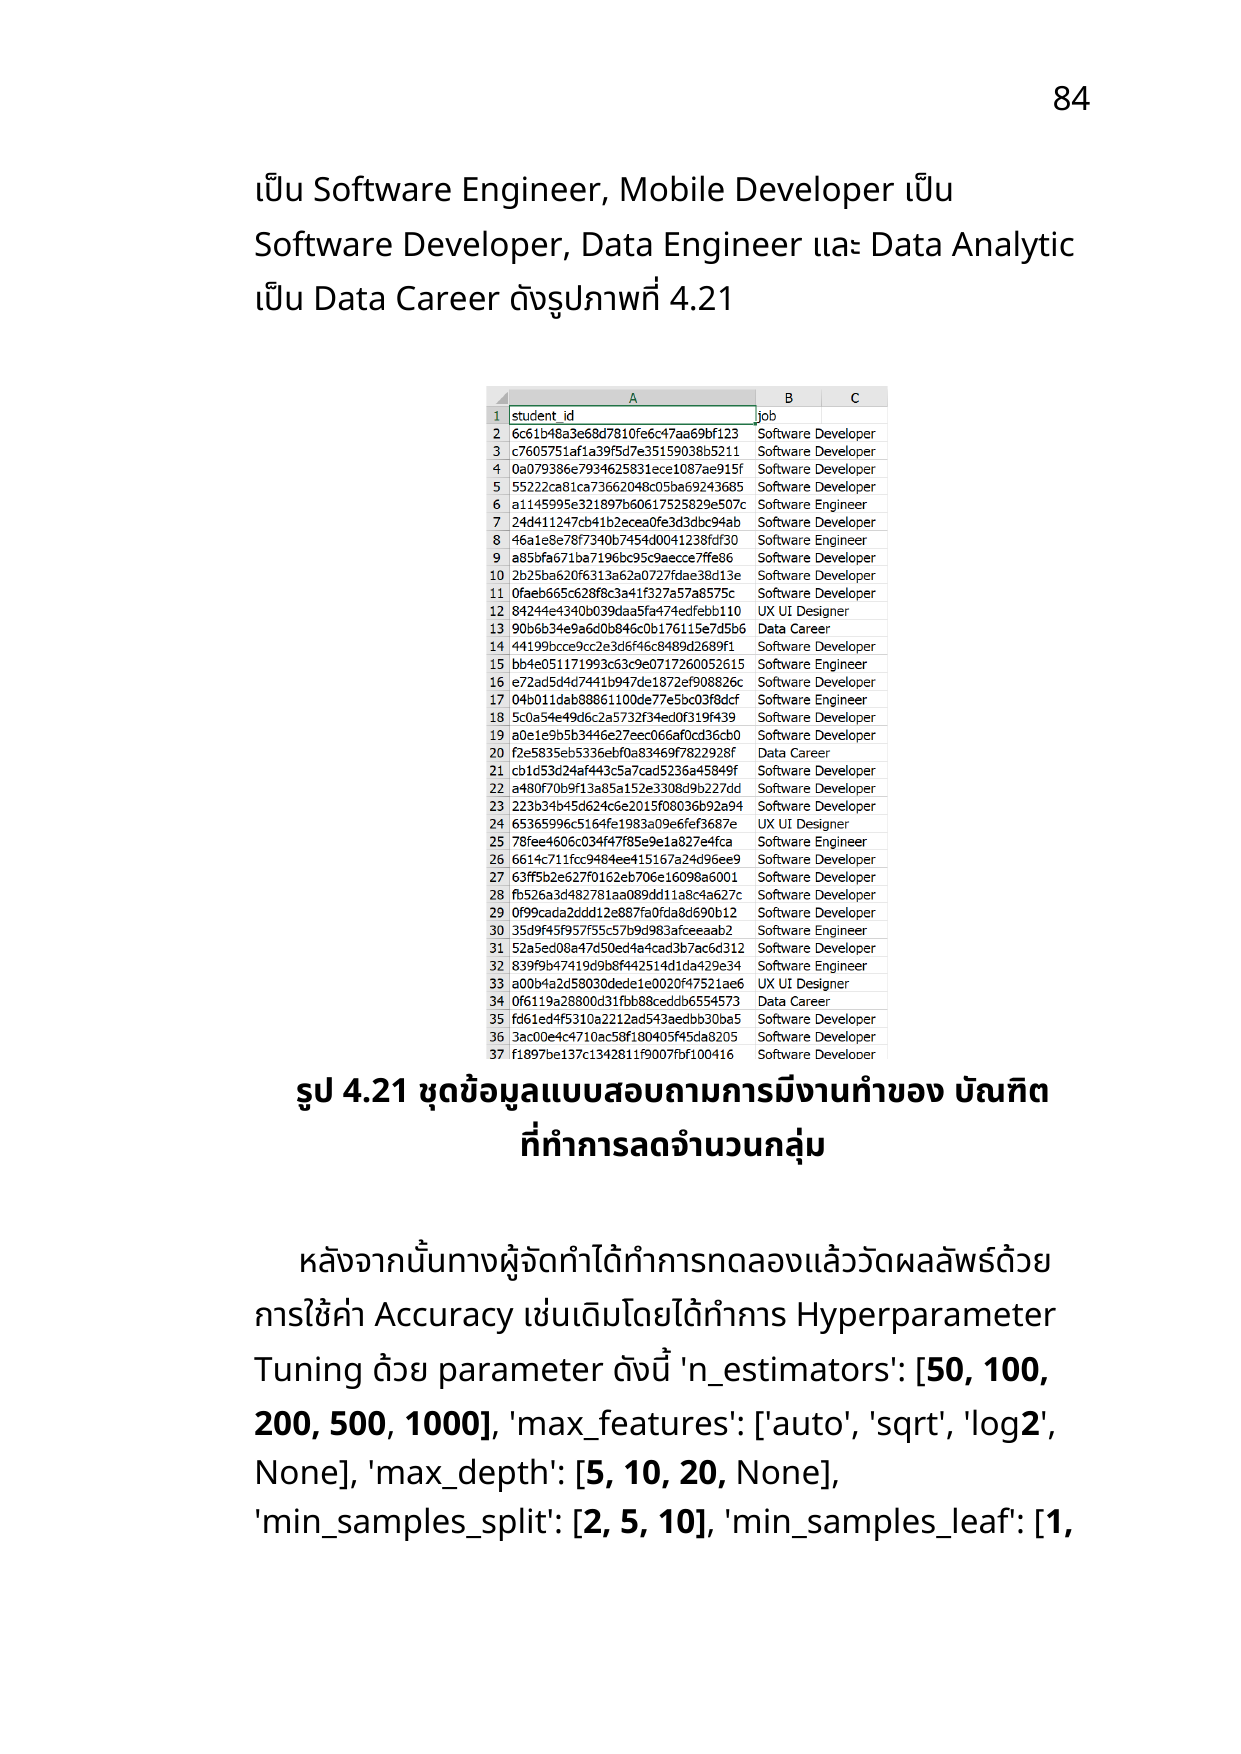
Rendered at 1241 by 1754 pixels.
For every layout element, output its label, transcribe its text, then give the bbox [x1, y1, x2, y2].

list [254, 1237, 1090, 1543]
picture [486, 386, 888, 1059]
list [254, 166, 1090, 326]
